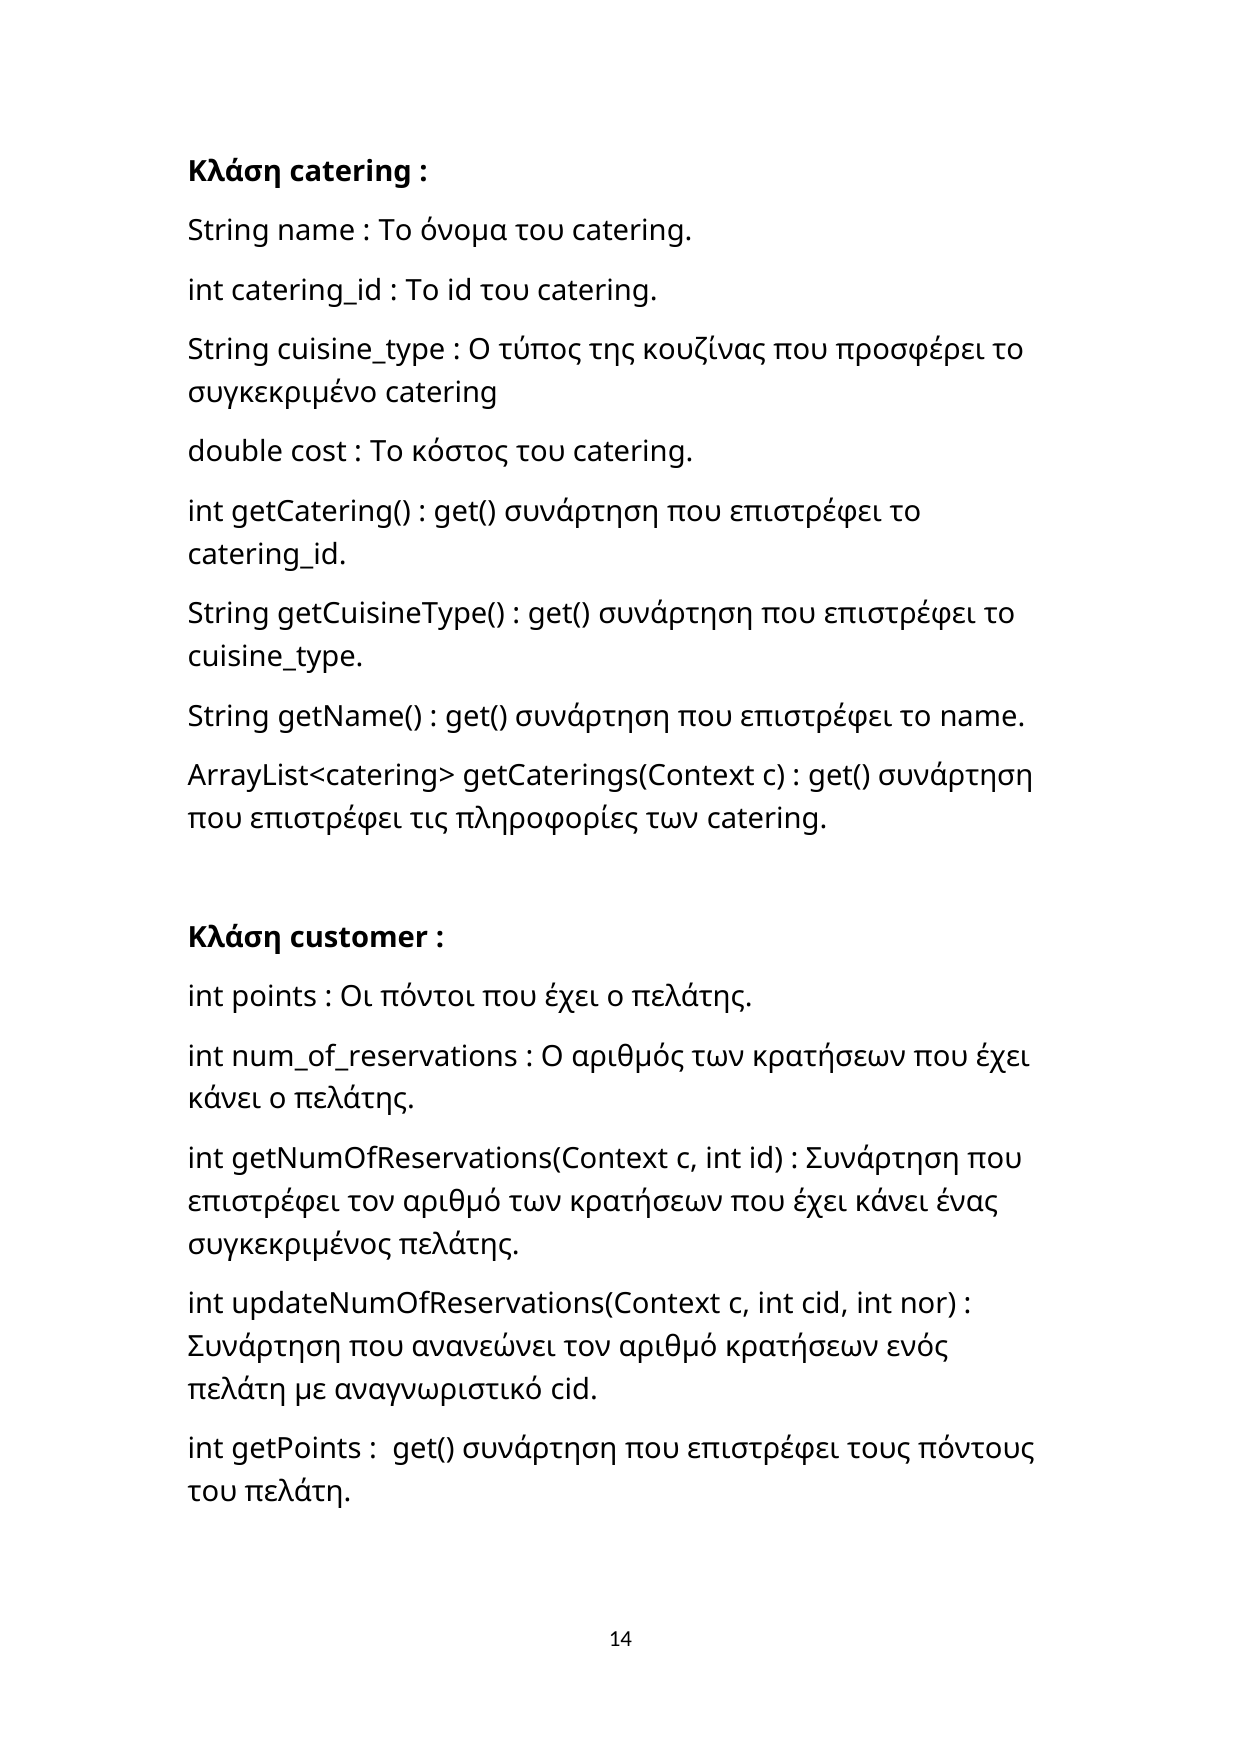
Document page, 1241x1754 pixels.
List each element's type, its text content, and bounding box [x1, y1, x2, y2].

text Κλάση customer : [187, 916, 1053, 956]
text double cost : Το κόστος του catering. [187, 431, 1053, 470]
text int getNumOfReservations(Context c, int id) : Συνάρτηση που επιστρέφει τον αριθμό των κρατήσεων που έχει κάνει ένας συγκεκριμένος πελάτης. [187, 1137, 1053, 1263]
text String getCuisineType() : get() συνάρτηση που επιστρέφει το cuisine_type. [187, 592, 1053, 675]
text String cuisine_type : Ο τύπος της κουζίνας που προσφέρει το συγκεκριμένο catering [187, 328, 1053, 411]
text int points : Οι πόντοι που έχει ο πελάτης. [187, 976, 1053, 1015]
text int updateNumOfReservations(Context c, int cid, int nor) : Συνάρτηση που ανανεώνει τον αριθμό κρατήσεων ενός πελάτη με αναγνωριστικό cid. [187, 1282, 1053, 1408]
text int getCatering() : get() συνάρτηση που επιστρέφει το catering_id. [187, 490, 1053, 573]
text Κλάση catering : [187, 150, 1053, 190]
text ArrayList<catering> getCaterings(Context c) : get() συνάρτηση που επιστρέφει τις πληροφορίες των catering. [187, 754, 1053, 837]
text String getName() : get() συνάρτηση που επιστρέφει το name. [187, 695, 1053, 734]
text int getPoints : get() συνάρτηση που επιστρέφει τους πόντους του πελάτη. [187, 1427, 1053, 1510]
text String name : Το όνομα του catering. [187, 209, 1053, 249]
text int num_of_reservations : Ο αριθμός των κρατήσεων που έχει κάνει ο πελάτης. [187, 1035, 1053, 1117]
text int catering_id : Το id του catering. [187, 269, 1053, 309]
